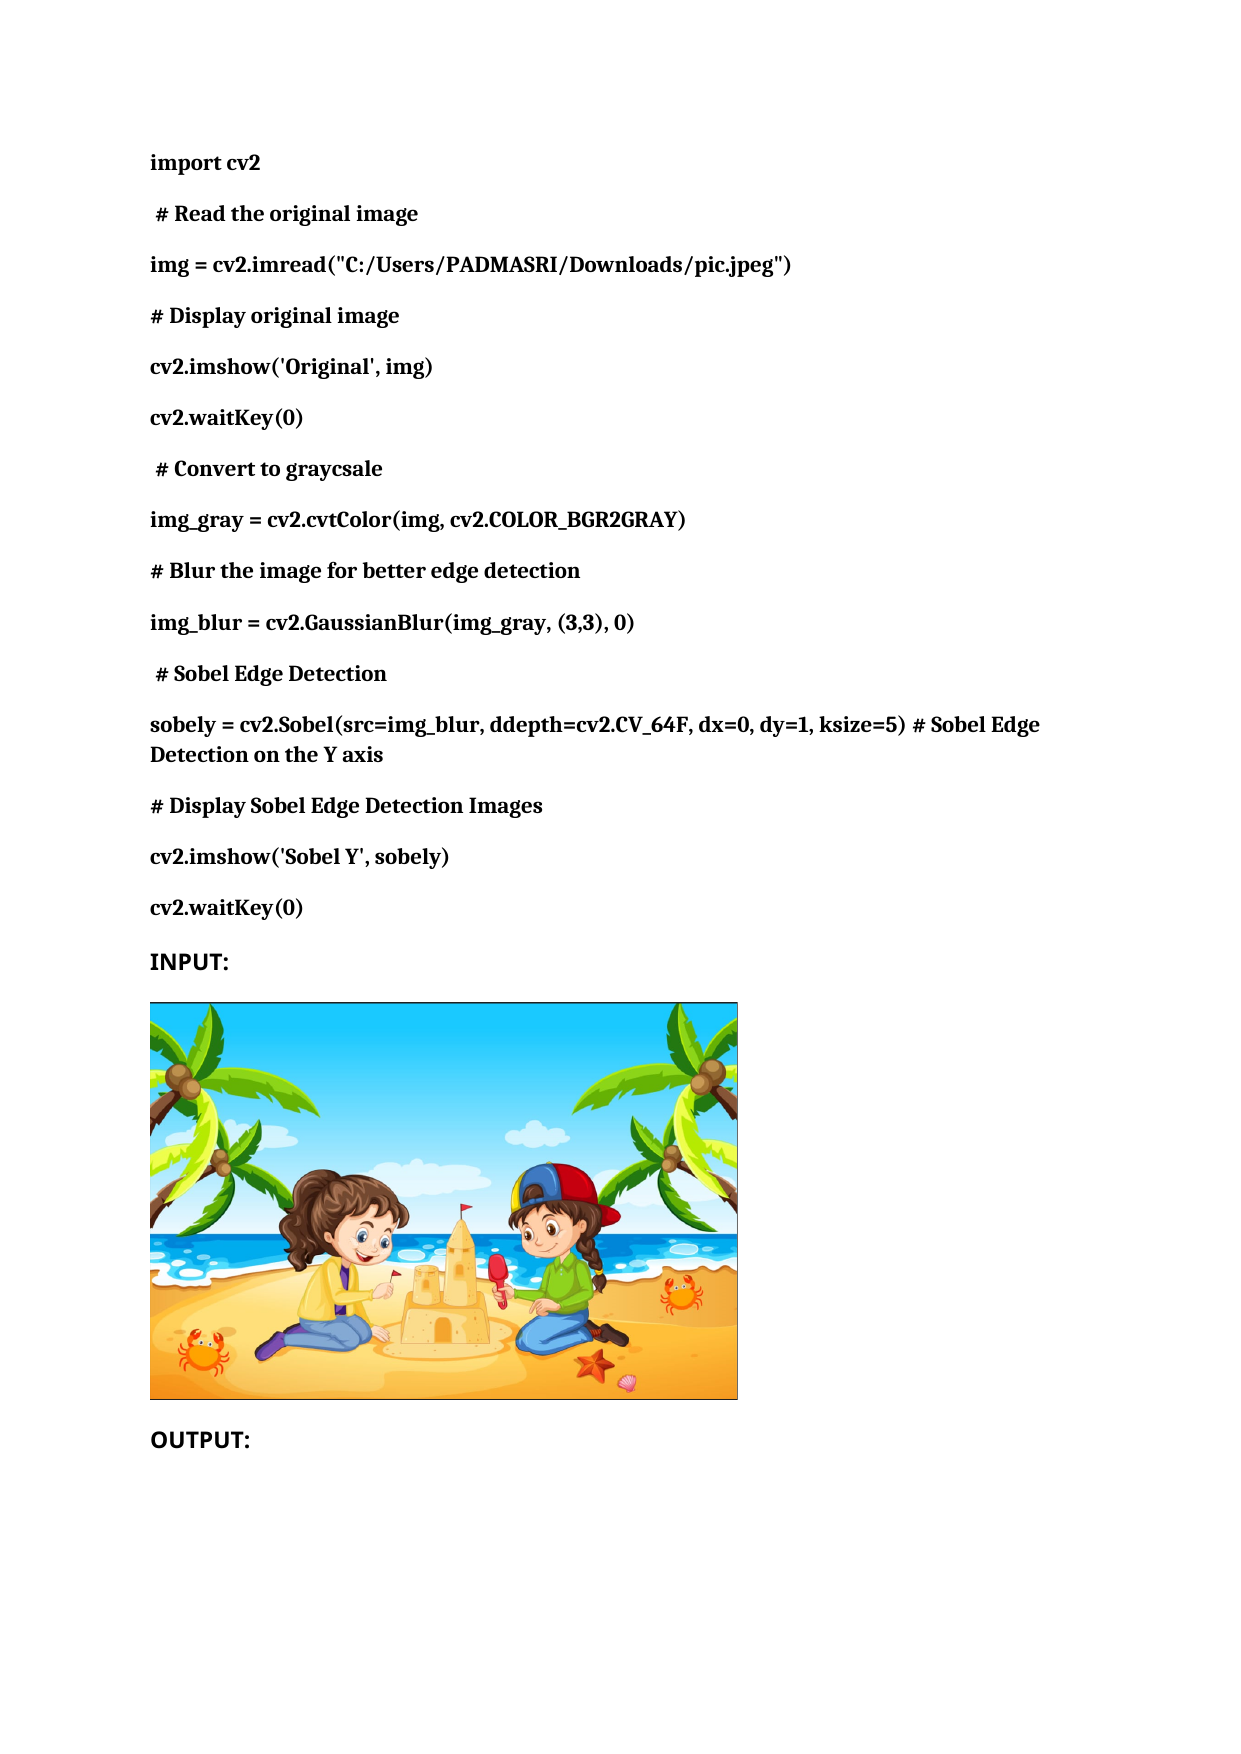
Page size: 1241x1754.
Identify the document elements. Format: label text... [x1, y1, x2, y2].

text # Sobel Edge Detection [150, 660, 1090, 687]
text # Read the original image [150, 201, 1090, 227]
text cv2.waitKey(0) [150, 405, 1090, 432]
text cv2.imshow('Sobel Y', sobely) [150, 844, 1090, 870]
text import cv2 [150, 150, 1090, 176]
text # Convert to graycsale [150, 456, 1090, 483]
text OUTPUT: [150, 1424, 1090, 1455]
text sobely = cv2.Sobel(src=img_blur, ddepth=cv2.CV_64F, dx=0, dy=1, ksize=5) # Sobel Edge Detection on the Y axis [150, 711, 1090, 768]
text # Blur the image for better edge detection [150, 558, 1090, 585]
text img_blur = cv2.GaussianBlur(img_gray, (3,3), 0) [150, 609, 1090, 636]
text img_gray = cv2.cvtColor(img, cv2.COLOR_BGR2GRAY) [150, 507, 1090, 534]
text INPUT: [150, 946, 1090, 977]
text # Display Sobel Edge Detection Images [150, 793, 1090, 819]
text img = cv2.imread("C:/Users/PADMASRI/Downloads/pic.jpeg") [150, 252, 1090, 278]
text cv2.imshow('Original', img) [150, 354, 1090, 381]
text cv2.waitKey(0) [150, 895, 1090, 921]
text # Display original image [150, 303, 1090, 329]
picture [150, 1002, 738, 1400]
